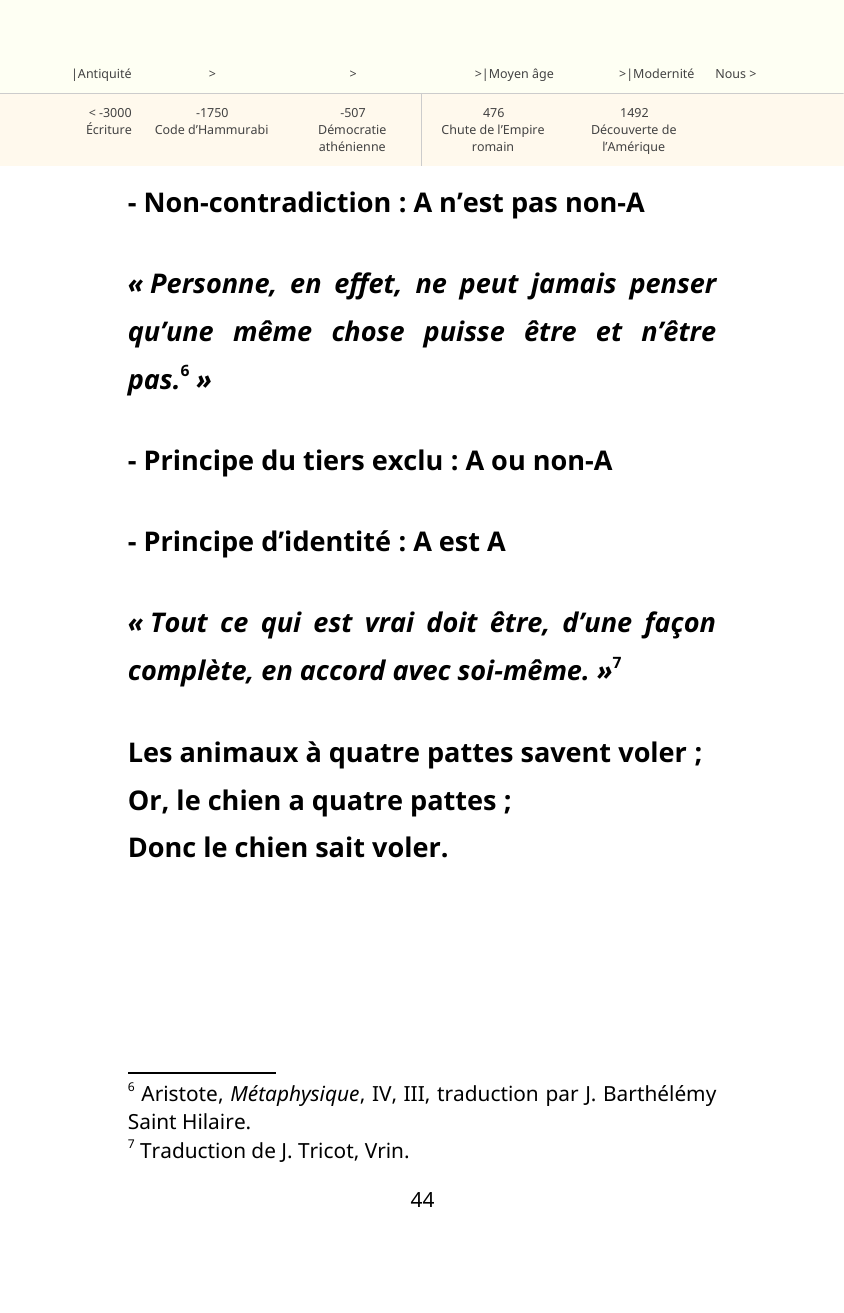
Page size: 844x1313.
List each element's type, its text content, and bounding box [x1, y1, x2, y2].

subtitle « Personne, en effet, ne peut jamais penser qu’une même chose puisse être et n’être pas. » [128, 264, 717, 397]
subtitle Les animaux à quatre pattes savent voler ; Or, le chien a quatre pattes ; Donc le chien sait voler. [128, 733, 717, 866]
subtitle - Non-contradiction : A n’est pas non-A [128, 183, 717, 220]
subtitle « Tout ce qui est vrai doit être, d’une façon complète, en accord avec soi-même. » [128, 604, 717, 689]
subtitle - Principe du tiers exclu : A ou non-A [128, 441, 717, 478]
subtitle - Principe d’identité : A est A [128, 523, 717, 559]
